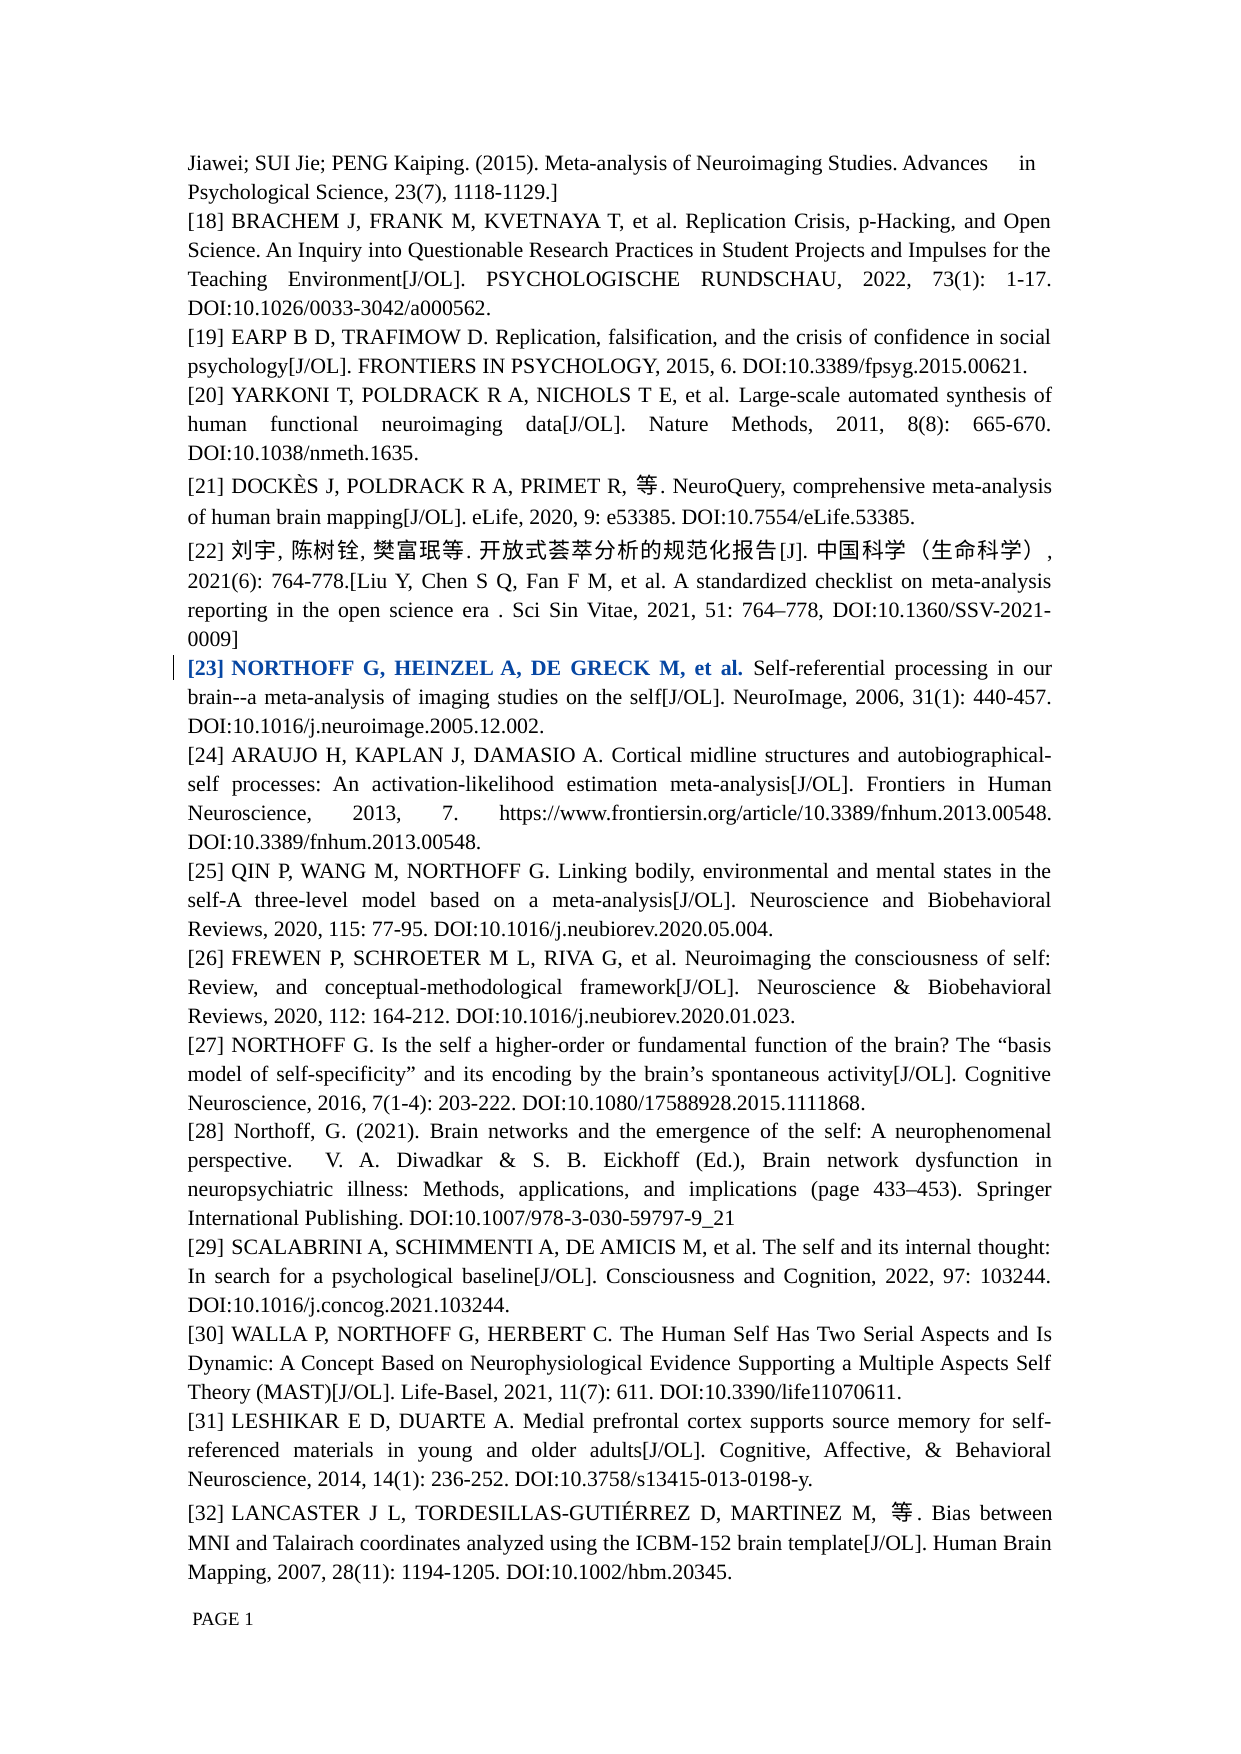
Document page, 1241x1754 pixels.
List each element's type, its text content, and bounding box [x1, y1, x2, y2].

text [18] BRACHEM J, FRANK M, KVETNAYA T, et al. Replication Crisis, p-Hacking, and Open Science. An Inquiry into Questionable Research Practices in Student Projects and Impulses for the Teaching Environment[J/OL]. PSYCHOLOGISCHE RUNDSCHAU, 2022, 73(1): 1-17. DOI:10.1026/0033-3042/a000562. [187, 208, 1053, 320]
text [24] ARAUJO H, KAPLAN J, DAMASIO A. Cortical midline structures and autobiographical-self processes: An activation-likelihood estimation meta-analysis[J/OL]. Frontiers in Human Neuroscience, 2013, 7. https://www.frontiersin.org/article/10.3389/fnhum.2013.00548. DOI:10.3389/fnhum.2013.00548. [187, 742, 1053, 854]
text [22] 刘宇, 陈树铨, 樊富珉等. 开放式荟萃分析的规范化报告[J]. 中国科学（生命科学）, 2021(6): 764-778.[Liu Y, Chen S Q, Fan F M, et al. A standardized checklist on meta-analysis reporting in the open science era . Sci Sin Vitae, 2021, 51: 764–778, DOI:10.1360/SSV-2021-0009] [187, 533, 1053, 651]
text [20] YARKONI T, POLDRACK R A, NICHOLS T E, et al. Large-scale automated synthesis of human functional neuroimaging data[J/OL]. Nature Methods, 2011, 8(8): 665-670. DOI:10.1038/nmeth.1635. [187, 382, 1053, 465]
text [27] NORTHOFF G. Is the self a higher-order or fundamental function of the brain? The “basis model of self-specificity” and its encoding by the brain’s spontaneous activity[J/OL]. Cognitive Neuroscience, 2016, 7(1-4): 203-222. DOI:10.1080/17588928.2015.1111868. [187, 1032, 1053, 1115]
text [26] FREWEN P, SCHROETER M L, RIVA G, et al. Neuroimaging the consciousness of self: Review, and conceptual-methodological framework[J/OL]. Neuroscience & Biobehavioral Reviews, 2020, 112: 164-212. DOI:10.1016/j.neubiorev.2020.01.023. [187, 945, 1053, 1028]
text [187, 150, 1053, 204]
text [31] LESHIKAR E D, DUARTE A. Medial prefrontal cortex supports source memory for self-referenced materials in young and older adults[J/OL]. Cognitive, Affective, & Behavioral Neuroscience, 2014, 14(1): 236-252. DOI:10.3758/s13415-013-0198-y. [187, 1408, 1053, 1491]
text [32] LANCASTER J L, TORDESILLAS‐GUTIÉRREZ D, MARTINEZ M, 等. Bias between MNI and Talairach coordinates analyzed using the ICBM‐152 brain template[J/OL]. Human Brain Mapping, 2007, 28(11): 1194-1205. DOI:10.1002/hbm.20345. [187, 1495, 1053, 1584]
text [29] SCALABRINI A, SCHIMMENTI A, DE AMICIS M, et al. The self and its internal thought: In search for a psychological baseline[J/OL]. Consciousness and Cognition, 2022, 97: 103244. DOI:10.1016/j.concog.2021.103244. [187, 1234, 1053, 1317]
text [28] Northoff, G. (2021). Brain networks and the emergence of the self: A neurophenomenal perspective. V. A. Diwadkar & S. B. Eickhoff (Ed.), Brain network dysfunction in neuropsychiatric illness: Methods, applications, and implications (page 433–453). Springer International Publishing. DOI:10.1007/978-3-030-59797-9_21 [187, 1118, 1053, 1231]
text [23] NORTHOFF G, HEINZEL A, DE GRECK M, et al. Self-referential processing in our brain--a meta-analysis of imaging studies on the self[J/OL]. NeuroImage, 2006, 31(1): 440-457. DOI:10.1016/j.neuroimage.2005.12.002. [187, 655, 1053, 738]
text [21] DOCKÈS J, POLDRACK R A, PRIMET R, 等. NeuroQuery, comprehensive meta-analysis of human brain mapping[J/OL]. eLife, 2020, 9: e53385. DOI:10.7554/eLife.53385. [187, 468, 1053, 529]
text [30] WALLA P, NORTHOFF G, HERBERT C. The Human Self Has Two Serial Aspects and Is Dynamic: A Concept Based on Neurophysiological Evidence Supporting a Multiple Aspects Self Theory (MAST)[J/OL]. Life-Basel, 2021, 11(7): 611. DOI:10.3390/life11070611. [187, 1321, 1053, 1404]
text [19] EARP B D, TRAFIMOW D. Replication, falsification, and the crisis of confidence in social psychology[J/OL]. FRONTIERS IN PSYCHOLOGY, 2015, 6. DOI:10.3389/fpsyg.2015.00621. [187, 324, 1053, 378]
text [25] QIN P, WANG M, NORTHOFF G. Linking bodily, environmental and mental states in the self-A three-level model based on a meta-analysis[J/OL]. Neuroscience and Biobehavioral Reviews, 2020, 115: 77-95. DOI:10.1016/j.neubiorev.2020.05.004. [187, 858, 1053, 941]
